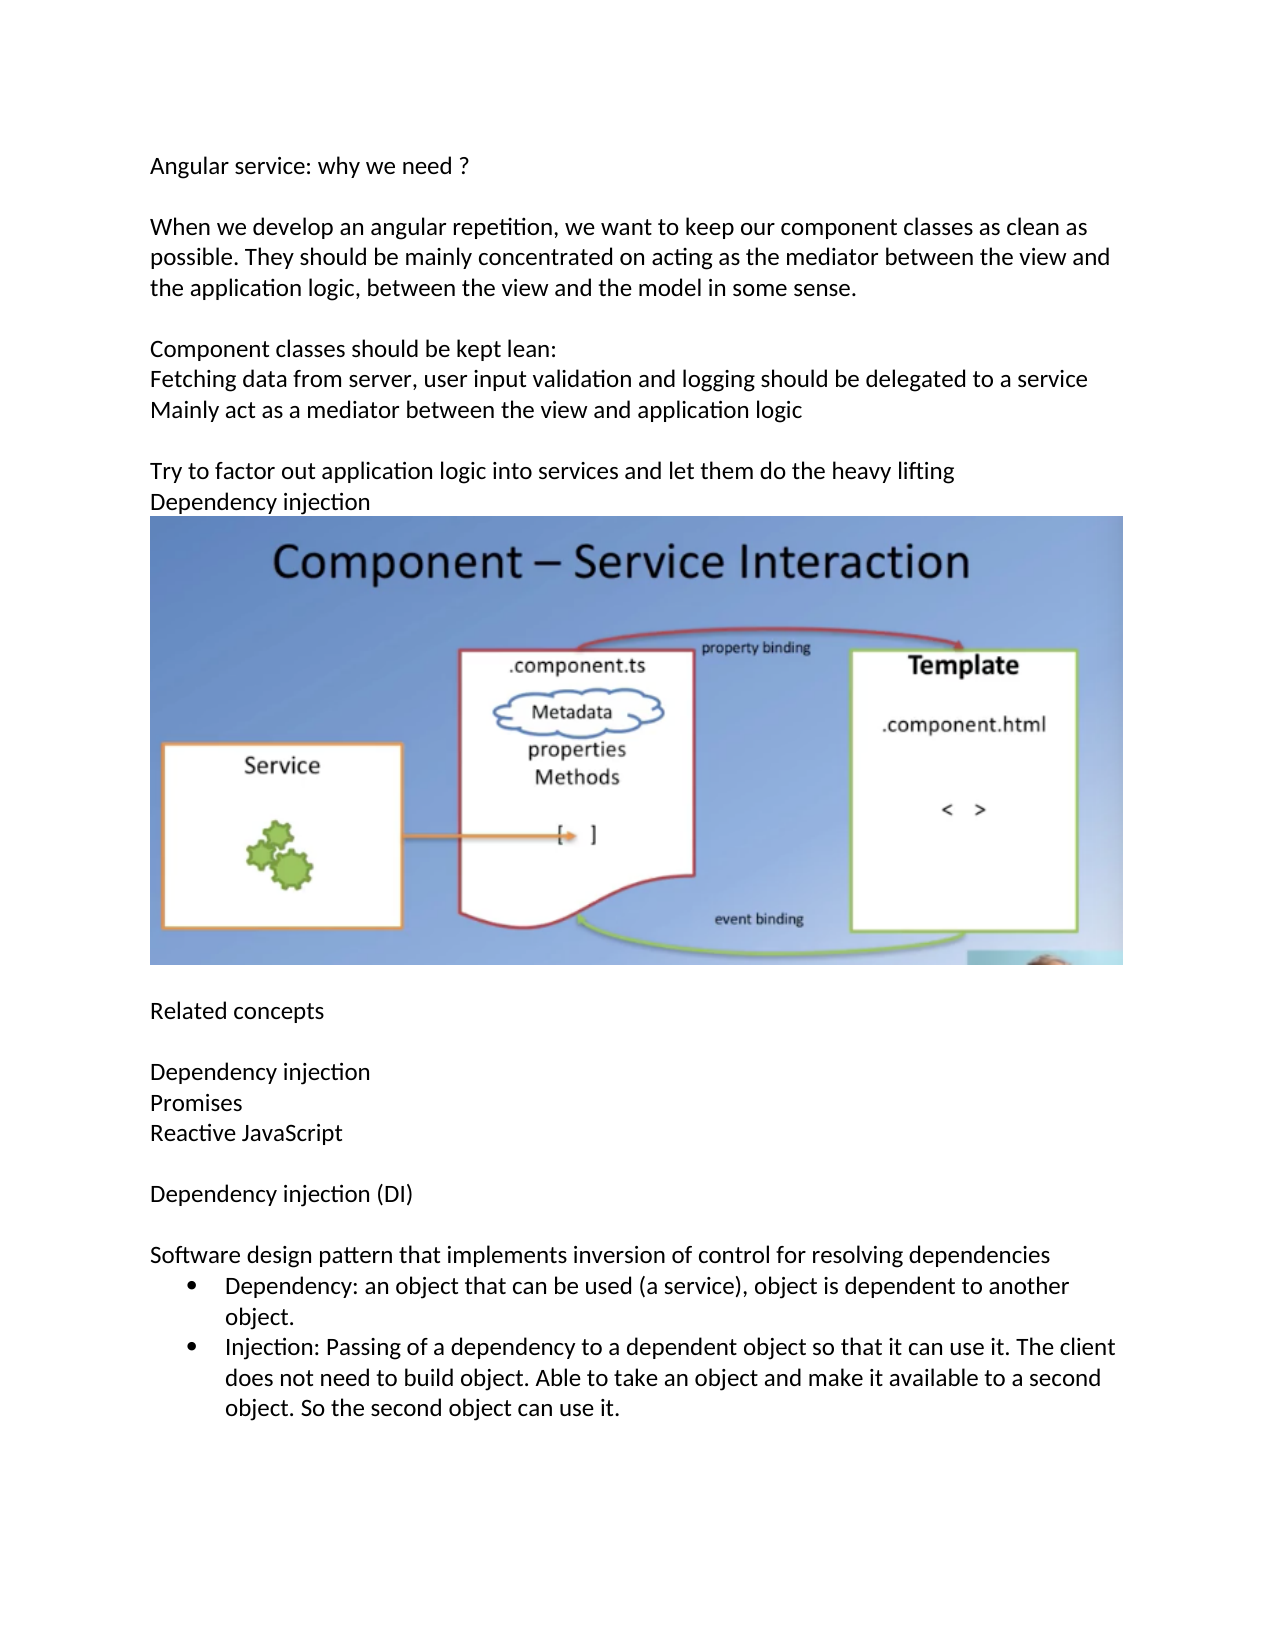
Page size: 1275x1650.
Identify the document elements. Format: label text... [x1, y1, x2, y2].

text Dependency injection [150, 1056, 1125, 1087]
text Reactive JavaScript [150, 1117, 1125, 1148]
text Related concepts [150, 995, 1125, 1026]
text Promises [150, 1087, 1125, 1117]
list Injection: Passing of a dependency to a dependent object so that it can use it. The client does not need to build object. Able to take an object and make it available to a second object. So the second object can use it. [187, 1331, 1125, 1423]
text Software design pattern that implements inversion of control for resolving dependencies [150, 1239, 1125, 1270]
list Dependency: an object that can be used (a service), object is dependent to another object. [187, 1270, 1125, 1331]
text Angular service: why we need ? [150, 150, 1125, 181]
text Try to factor out application logic into services and let them do the heavy lifting [150, 455, 1125, 486]
text Dependency injection (DI) [150, 1178, 1125, 1209]
text Fetching data from server, user input validation and logging should be delegated to a service [150, 364, 1125, 394]
picture [150, 516, 1123, 965]
text Dependency injection [150, 486, 1125, 516]
text Component classes should be kept lean: [150, 333, 1125, 364]
text When we develop an angular repetition, we want to keep our component classes as clean as possible. They should be mainly concentrated on acting as the mediator between the view and the application logic, between the view and the model in some sense. [150, 211, 1125, 303]
text Mainly act as a mediator between the view and application logic [150, 394, 1125, 425]
